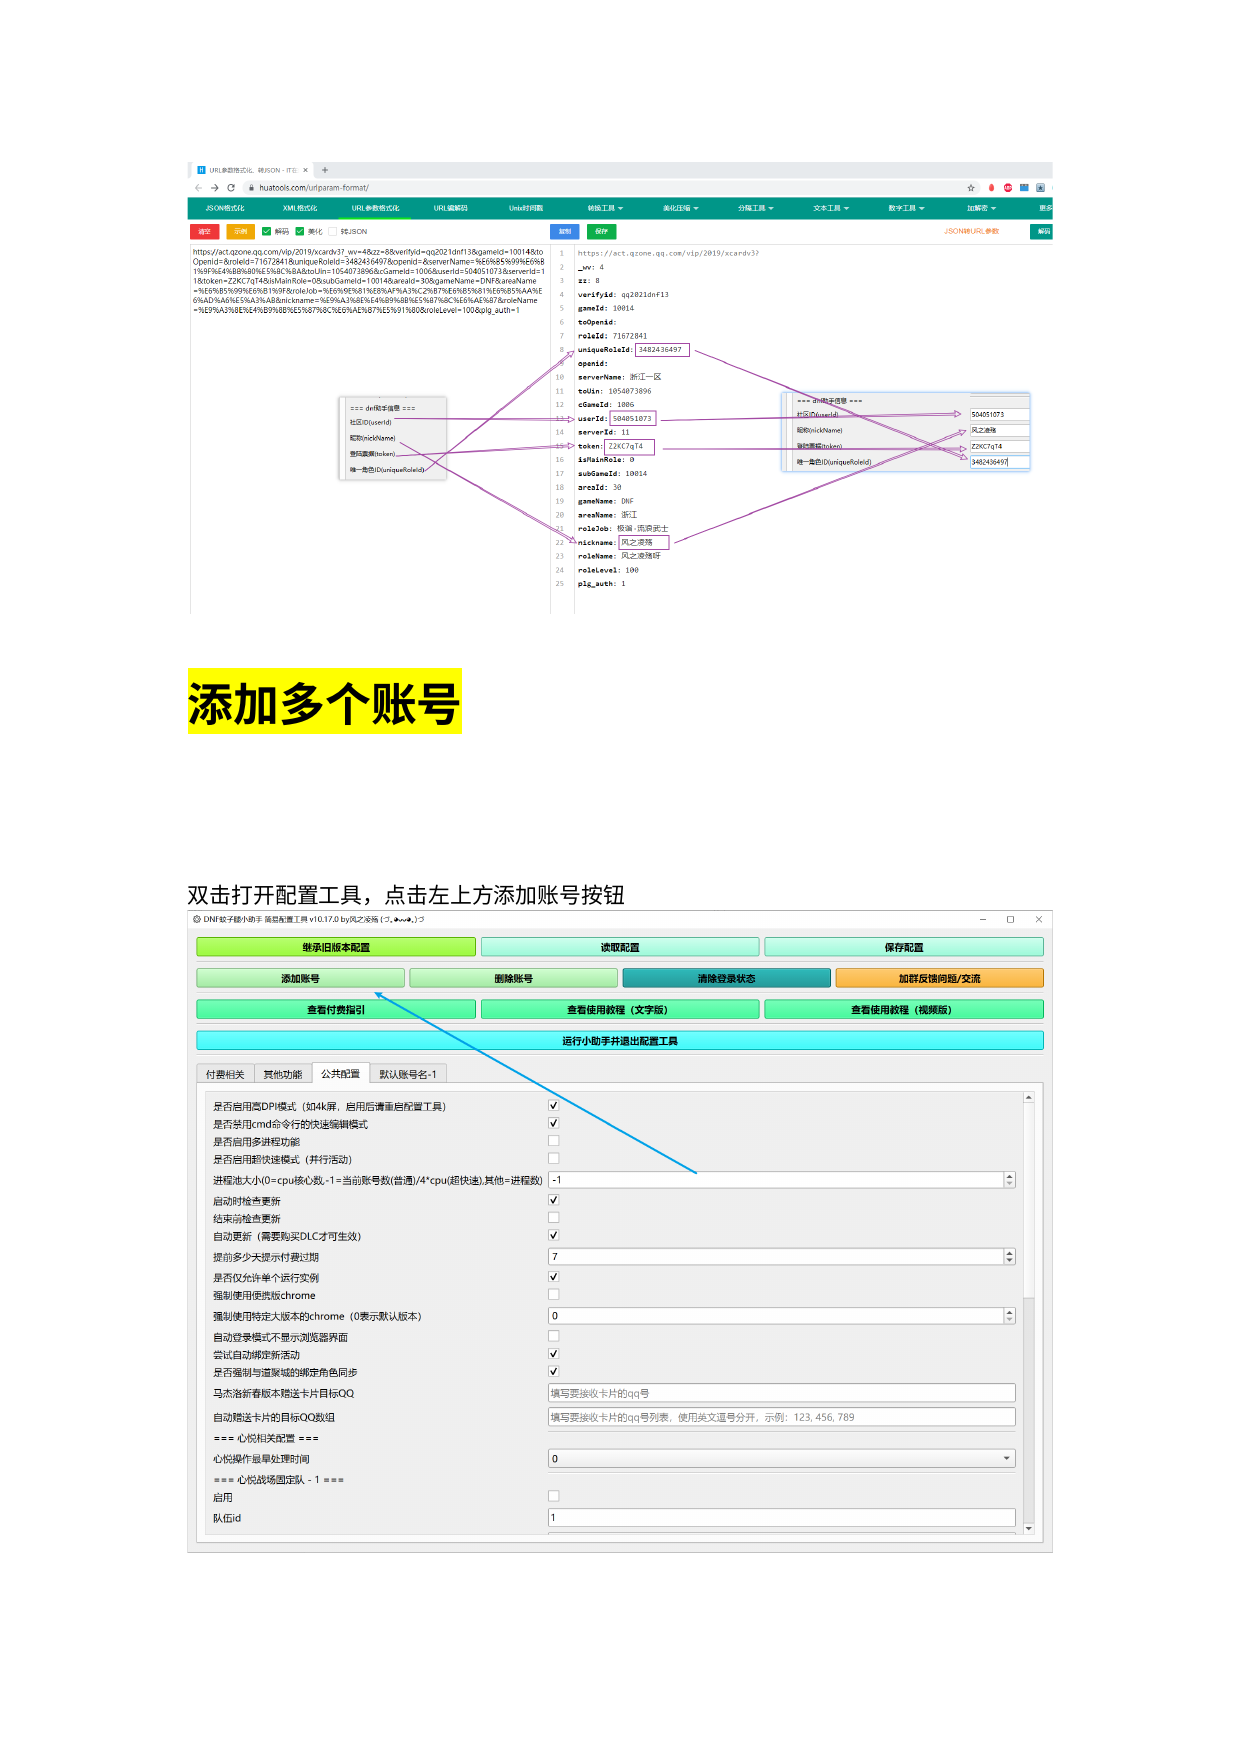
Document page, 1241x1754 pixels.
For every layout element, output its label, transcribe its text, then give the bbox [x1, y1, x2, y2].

text 双击打开配置工具，点击左上方添加账号按钮 [187, 878, 1053, 910]
picture [187, 910, 1053, 1553]
picture [187, 162, 1053, 614]
subtitle 添加多个账号 [187, 652, 1053, 750]
